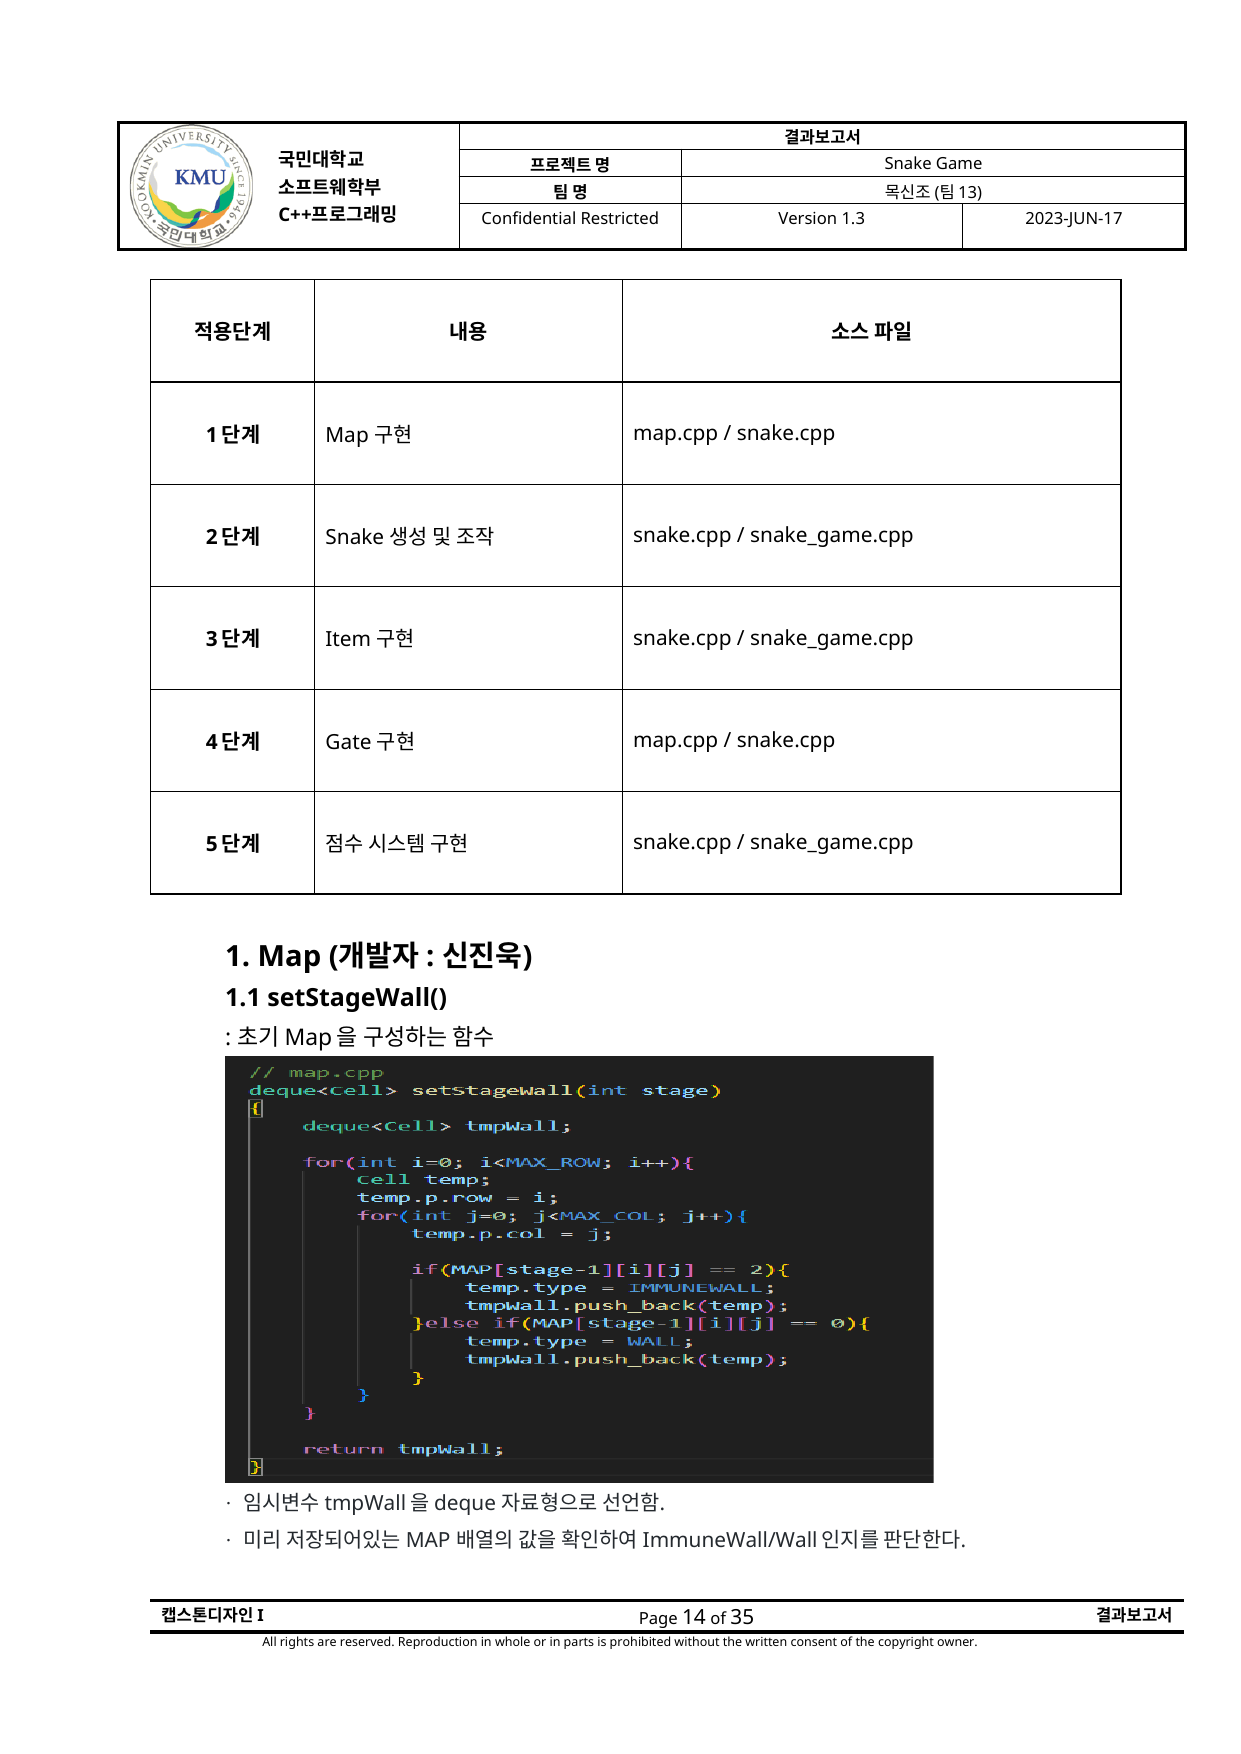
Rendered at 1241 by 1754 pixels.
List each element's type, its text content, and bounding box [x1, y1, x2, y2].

table_cell map.cpp / snake.cpp [623, 383, 1120, 484]
table_cell 2단계 [151, 485, 314, 586]
table_cell 5단계 [151, 792, 314, 893]
text · 미리 저장되어있는 MAP 배열의 값을 확인하여 ImmuneWall/Wall인지를 판단한다. [150, 1523, 1090, 1553]
table_header 내용 [315, 280, 622, 381]
table_cell 4단계 [151, 690, 314, 791]
text 1.1 setStageWall() [225, 980, 1090, 1014]
table_cell 1단계 [151, 383, 314, 484]
table_cell 점수 시스템 구현 [315, 792, 622, 893]
table_cell snake.cpp / snake_game.cpp [623, 792, 1120, 893]
table_cell snake.cpp / snake_game.cpp [623, 587, 1120, 688]
table_cell Map 구현 [315, 383, 622, 484]
table_cell Gate 구현 [315, 690, 622, 791]
picture [225, 1056, 934, 1483]
table_cell snake.cpp / snake_game.cpp [623, 485, 1120, 586]
text · 임시변수 tmpWall을 deque 자료형으로 선언함. [225, 1486, 1090, 1517]
table_cell Snake 생성 및 조작 [315, 485, 622, 586]
table_header 적용단계 [151, 280, 314, 381]
text 1. Map (개발자 : 신진욱) [150, 932, 1090, 975]
table_cell 3단계 [151, 587, 314, 688]
table_cell map.cpp / snake.cpp [623, 690, 1120, 791]
table_cell Item 구현 [315, 587, 622, 688]
picture [129, 124, 253, 248]
text : 초기 Map을 구성하는 함수 [225, 1018, 1090, 1052]
table_header 소스 파일 [623, 280, 1120, 381]
